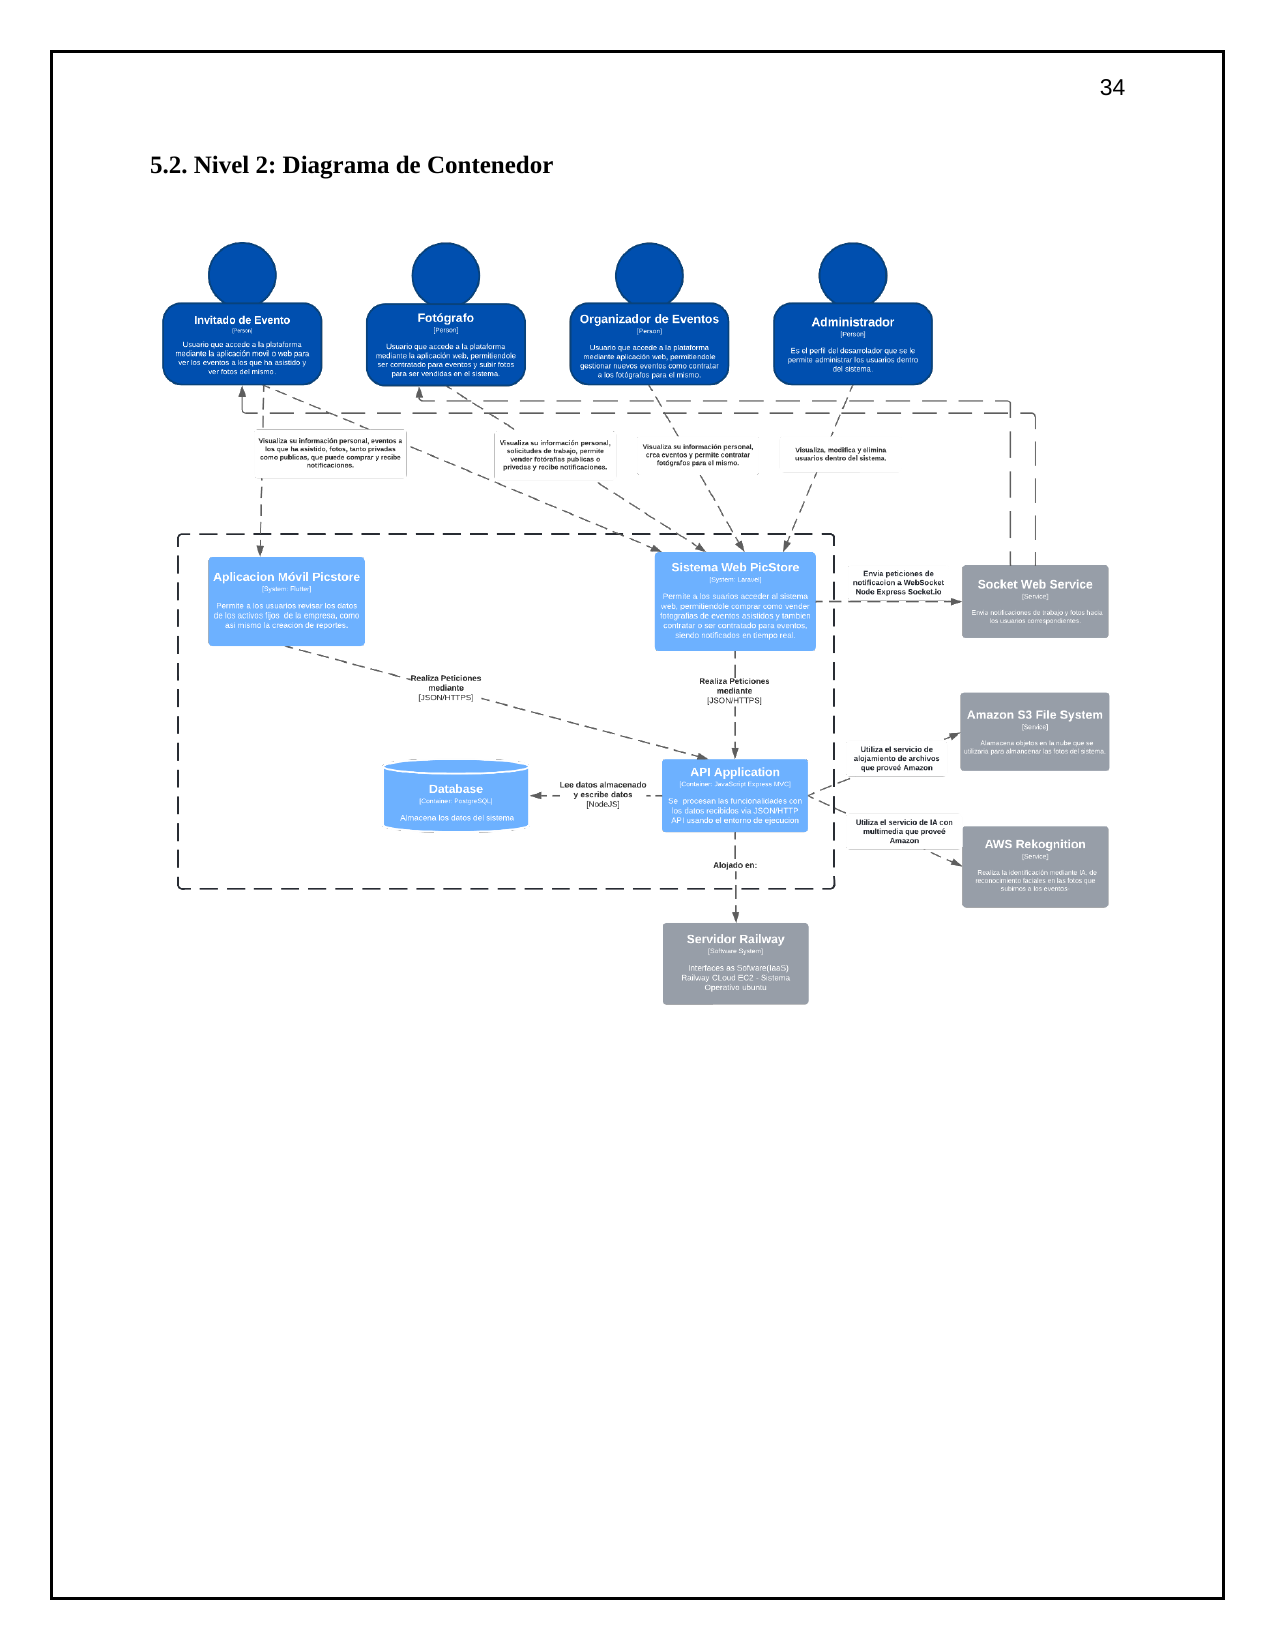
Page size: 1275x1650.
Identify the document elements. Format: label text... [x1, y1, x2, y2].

picture [141, 227, 1134, 1028]
subtitle 5.2. Nivel 2: Diagrama de Contenedor [150, 150, 1125, 179]
